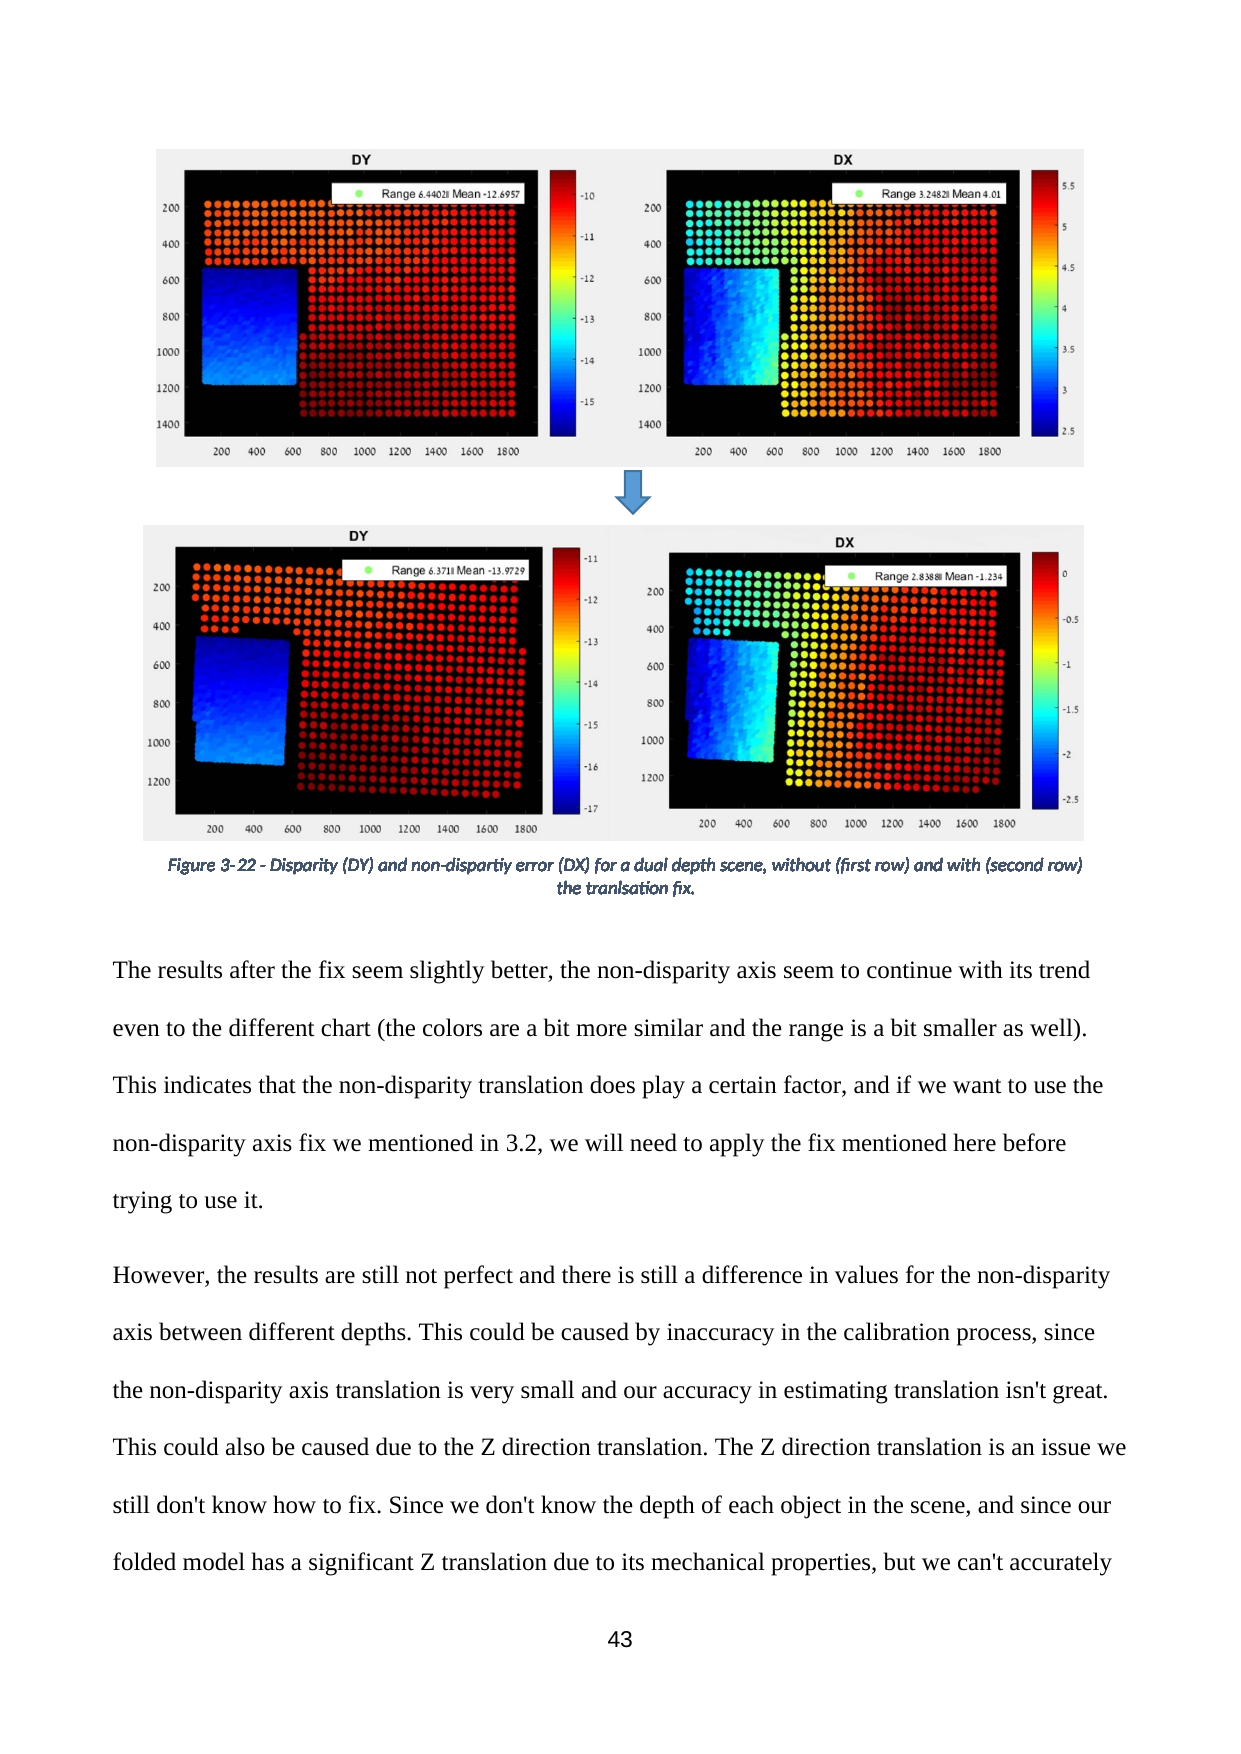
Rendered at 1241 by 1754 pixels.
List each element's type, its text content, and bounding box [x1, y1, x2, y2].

picture [143, 525, 1084, 841]
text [112, 1260, 1128, 1576]
text The results after the fix seem slightly better, the non-disparity axis seem to continue with its trend even to the different chart (the colors are a bit more similar and the range is a bit smaller as well). This indicates that the non-disparity translation does play a certain factor, and if we want to use the non-disparity axis fix we mentioned in ‎3.2, we will need to apply the fix mentioned here before trying to use it. [112, 956, 1128, 1214]
picture [156, 149, 1084, 467]
